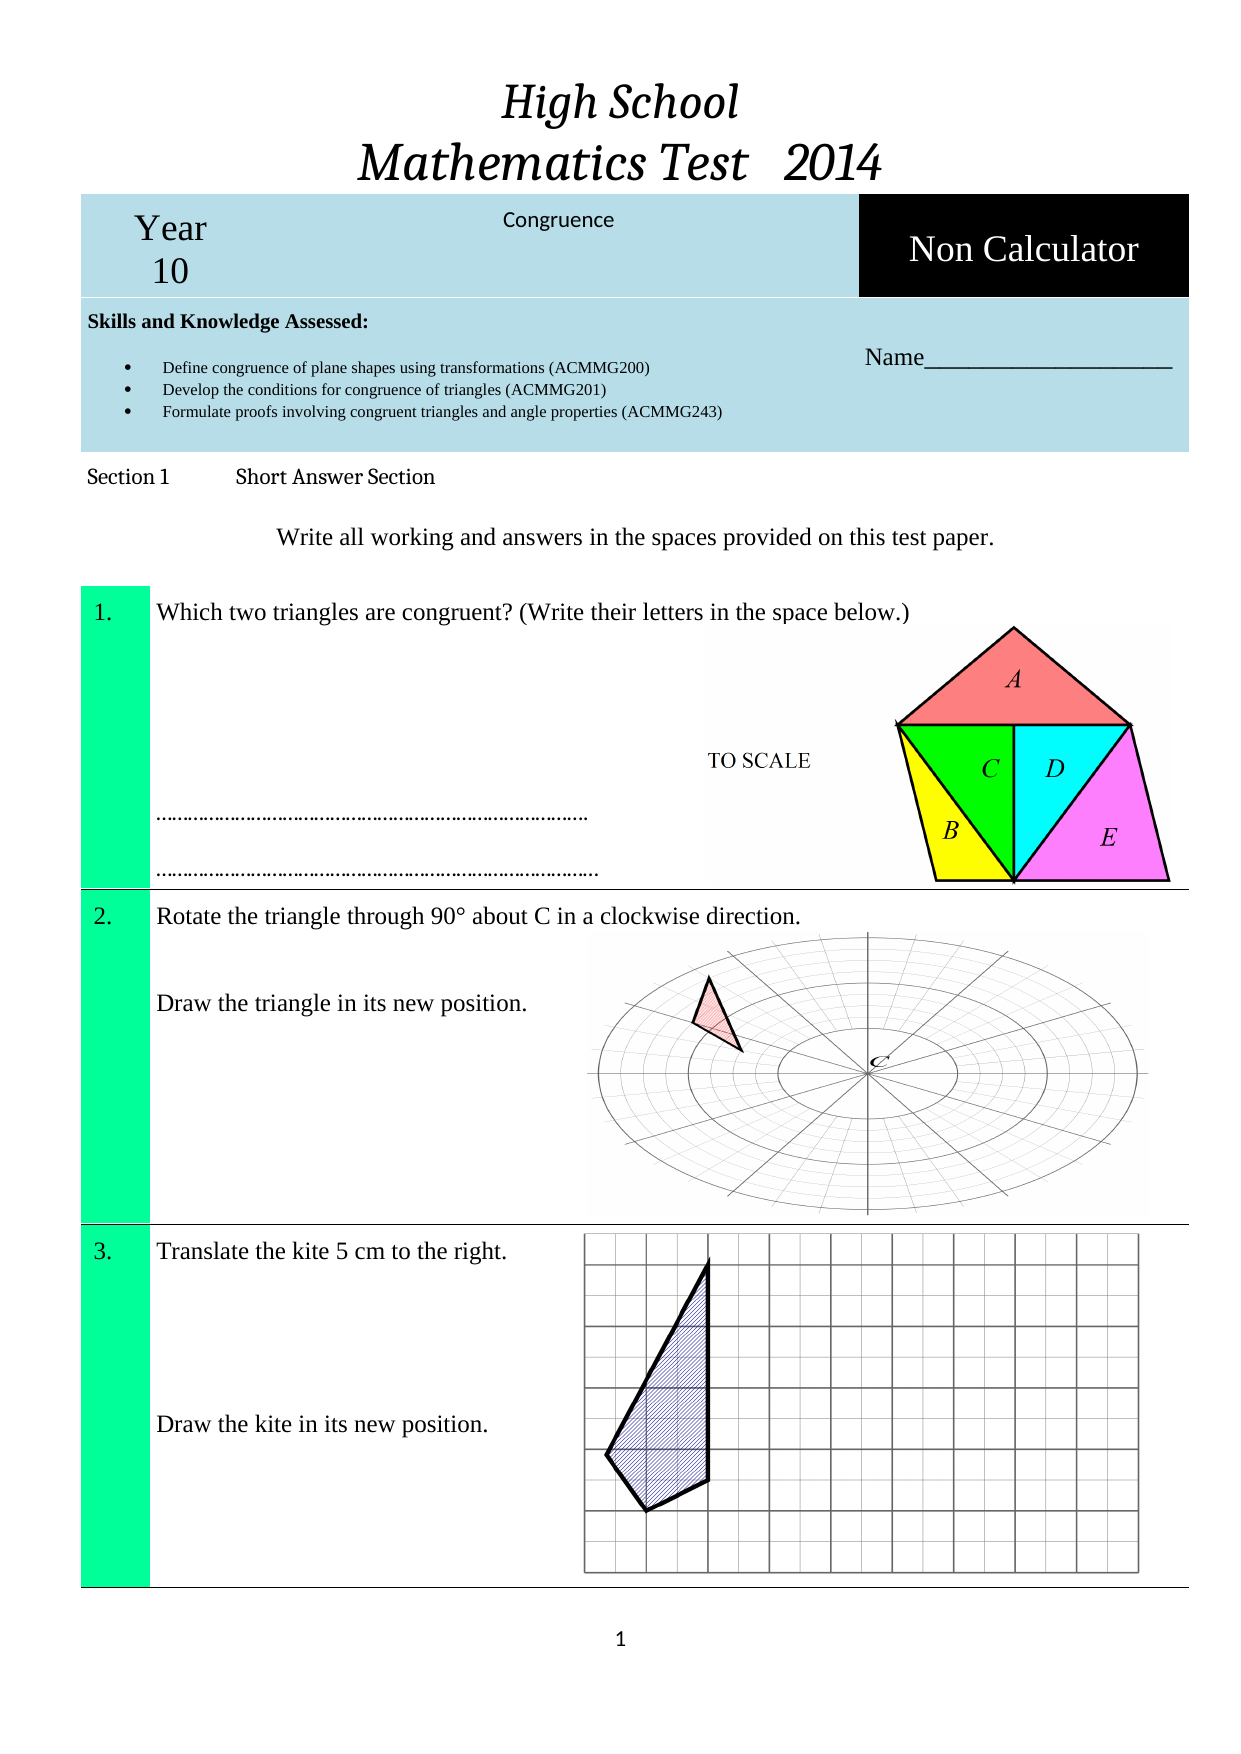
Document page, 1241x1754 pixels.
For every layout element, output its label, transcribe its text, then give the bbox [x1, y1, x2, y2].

table_cell [81, 890, 150, 1223]
picture [581, 1231, 1141, 1575]
table_cell Name_________________ [859, 298, 1189, 452]
table_header Year 10 [81, 194, 259, 297]
picture [585, 931, 1150, 1216]
table_cell Section 1 Short Answer Section [81, 452, 1189, 510]
table_cell Translate the kite 5 cm to the right. Draw the kite in its new position. [150, 1225, 1189, 1587]
table_header [259, 194, 859, 297]
table_cell Write all working and answers in the spaces provided on this test paper. [81, 510, 1189, 586]
table_cell [81, 1225, 150, 1587]
table_cell Skills and Knowledge Assessed: Define congruence of plane shapes using transformations (ACMMG200) Develop the conditions for congruence of triangles (ACMMG201) Formulate proofs involving congruent triangles and angle properties (ACMMG243) [81, 298, 859, 452]
table_cell Rotate the triangle through 90° about C in a clockwise direction. Draw the triangle in its new position. [150, 890, 1189, 1223]
picture [706, 624, 1172, 886]
table_cell [81, 586, 150, 888]
table_header Non Calculator [859, 194, 1189, 297]
table_cell Which two triangles are congruent? (Write their letters in the space below.) ………………………………………………………………………. ………………………………………………………………………… [150, 586, 1189, 888]
